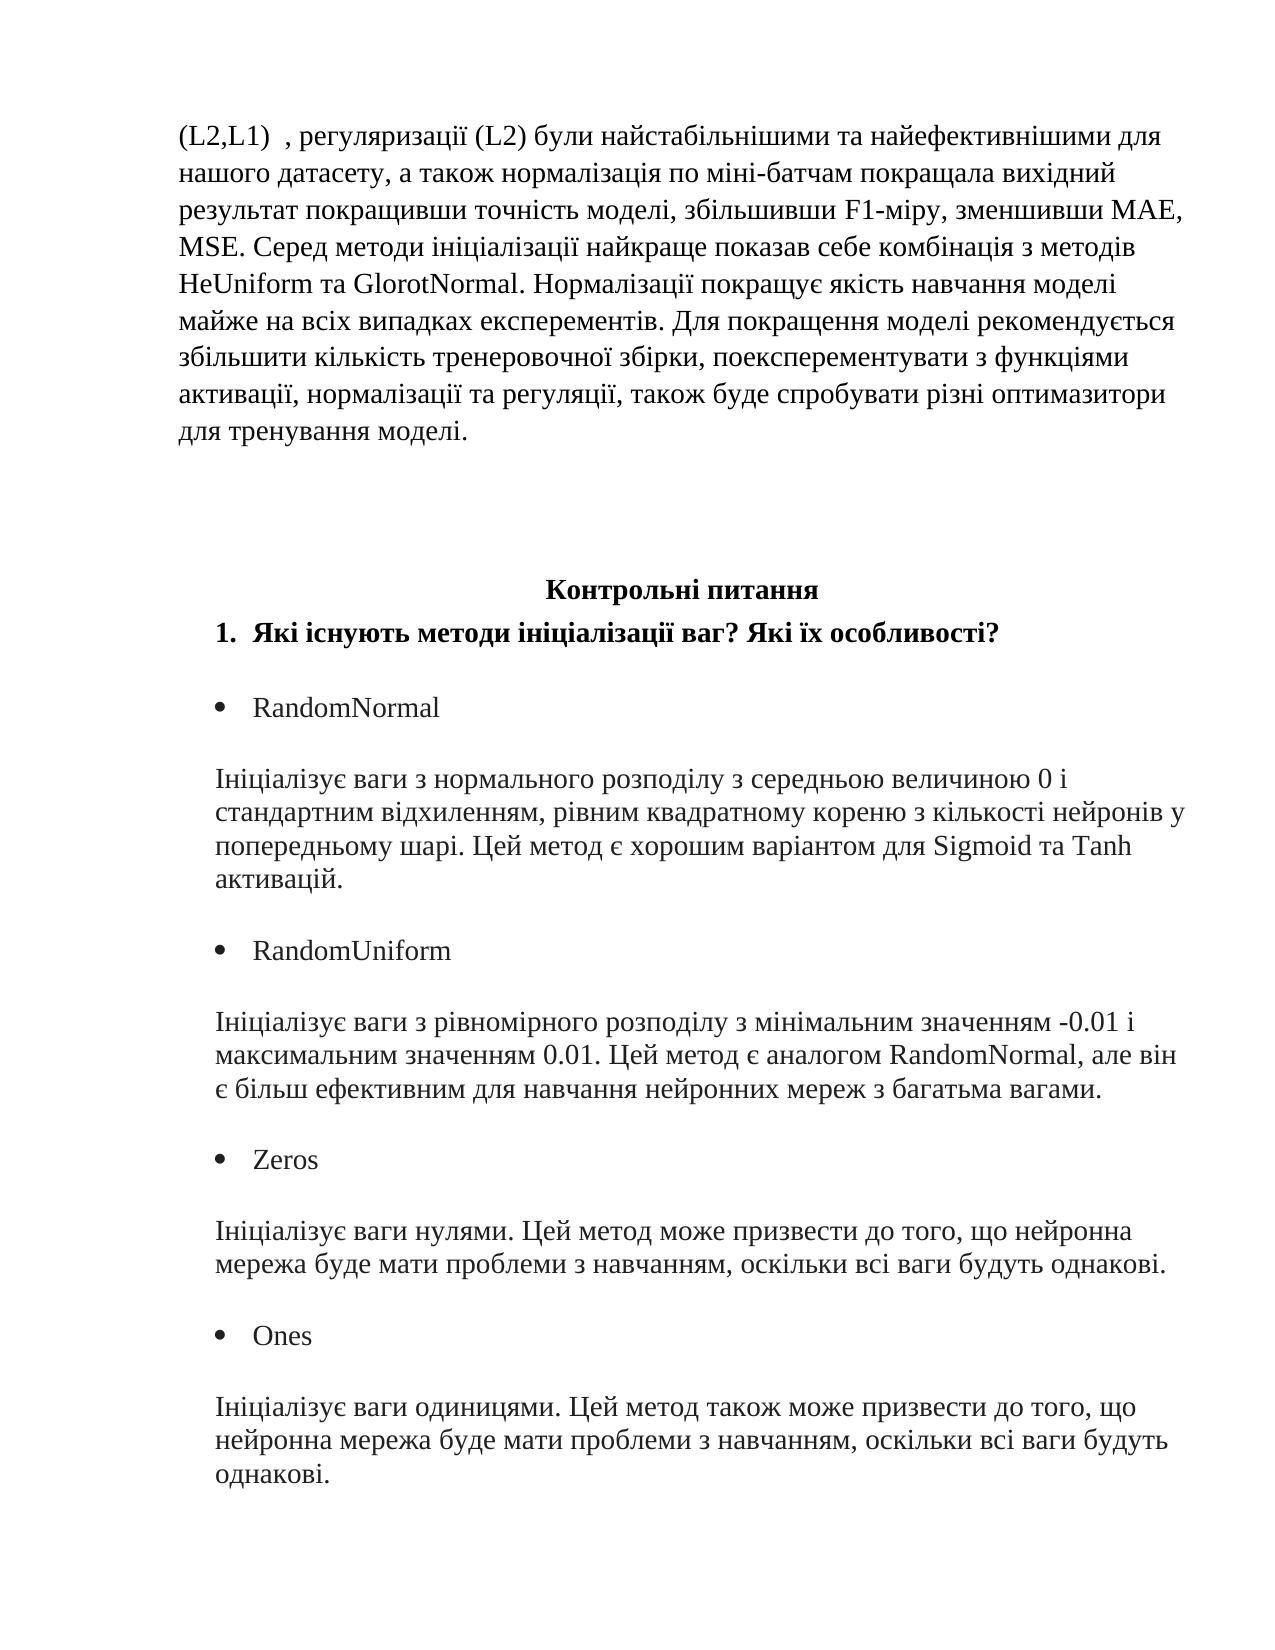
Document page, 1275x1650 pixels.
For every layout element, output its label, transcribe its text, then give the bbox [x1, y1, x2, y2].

list Zeros [215, 1142, 1187, 1176]
list Ones [215, 1318, 1187, 1351]
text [177, 118, 1187, 447]
text Ініціалізує ваги нулями. Цей метод може призвести до того, що нейронна мережа буде мати проблеми з навчанням, оскільки всі ваги будуть однакові. [215, 1213, 1187, 1280]
text Контрольні питання [177, 572, 1187, 606]
list RandomNormal [215, 690, 1187, 723]
text Ініціалізує ваги з рівномірного розподілу з мінімальним значенням -0.01 і максимальним значенням 0.01. Цей метод є аналогом RandomNormal, але він є більш ефективним для навчання нейронних мереж з багатьма вагами. [215, 1004, 1187, 1104]
list Які існують методи ініціалізації ваг? Які їх особливості? [215, 616, 1187, 649]
text Ініціалізує ваги одиницями. Цей метод також може призвести до того, що нейронна мережа буде мати проблеми з навчанням, оскільки всі ваги будуть однакові. [215, 1389, 1187, 1489]
list RandomUniform [215, 933, 1187, 966]
text Ініціалізує ваги з нормального розподілу з середньою величиною 0 і стандартним відхиленням, рівним квадратному кореню з кількості нейронів у попередньому шарі. Цей метод є хорошим варіантом для Sigmoid та Tanh активацій. [215, 761, 1187, 895]
